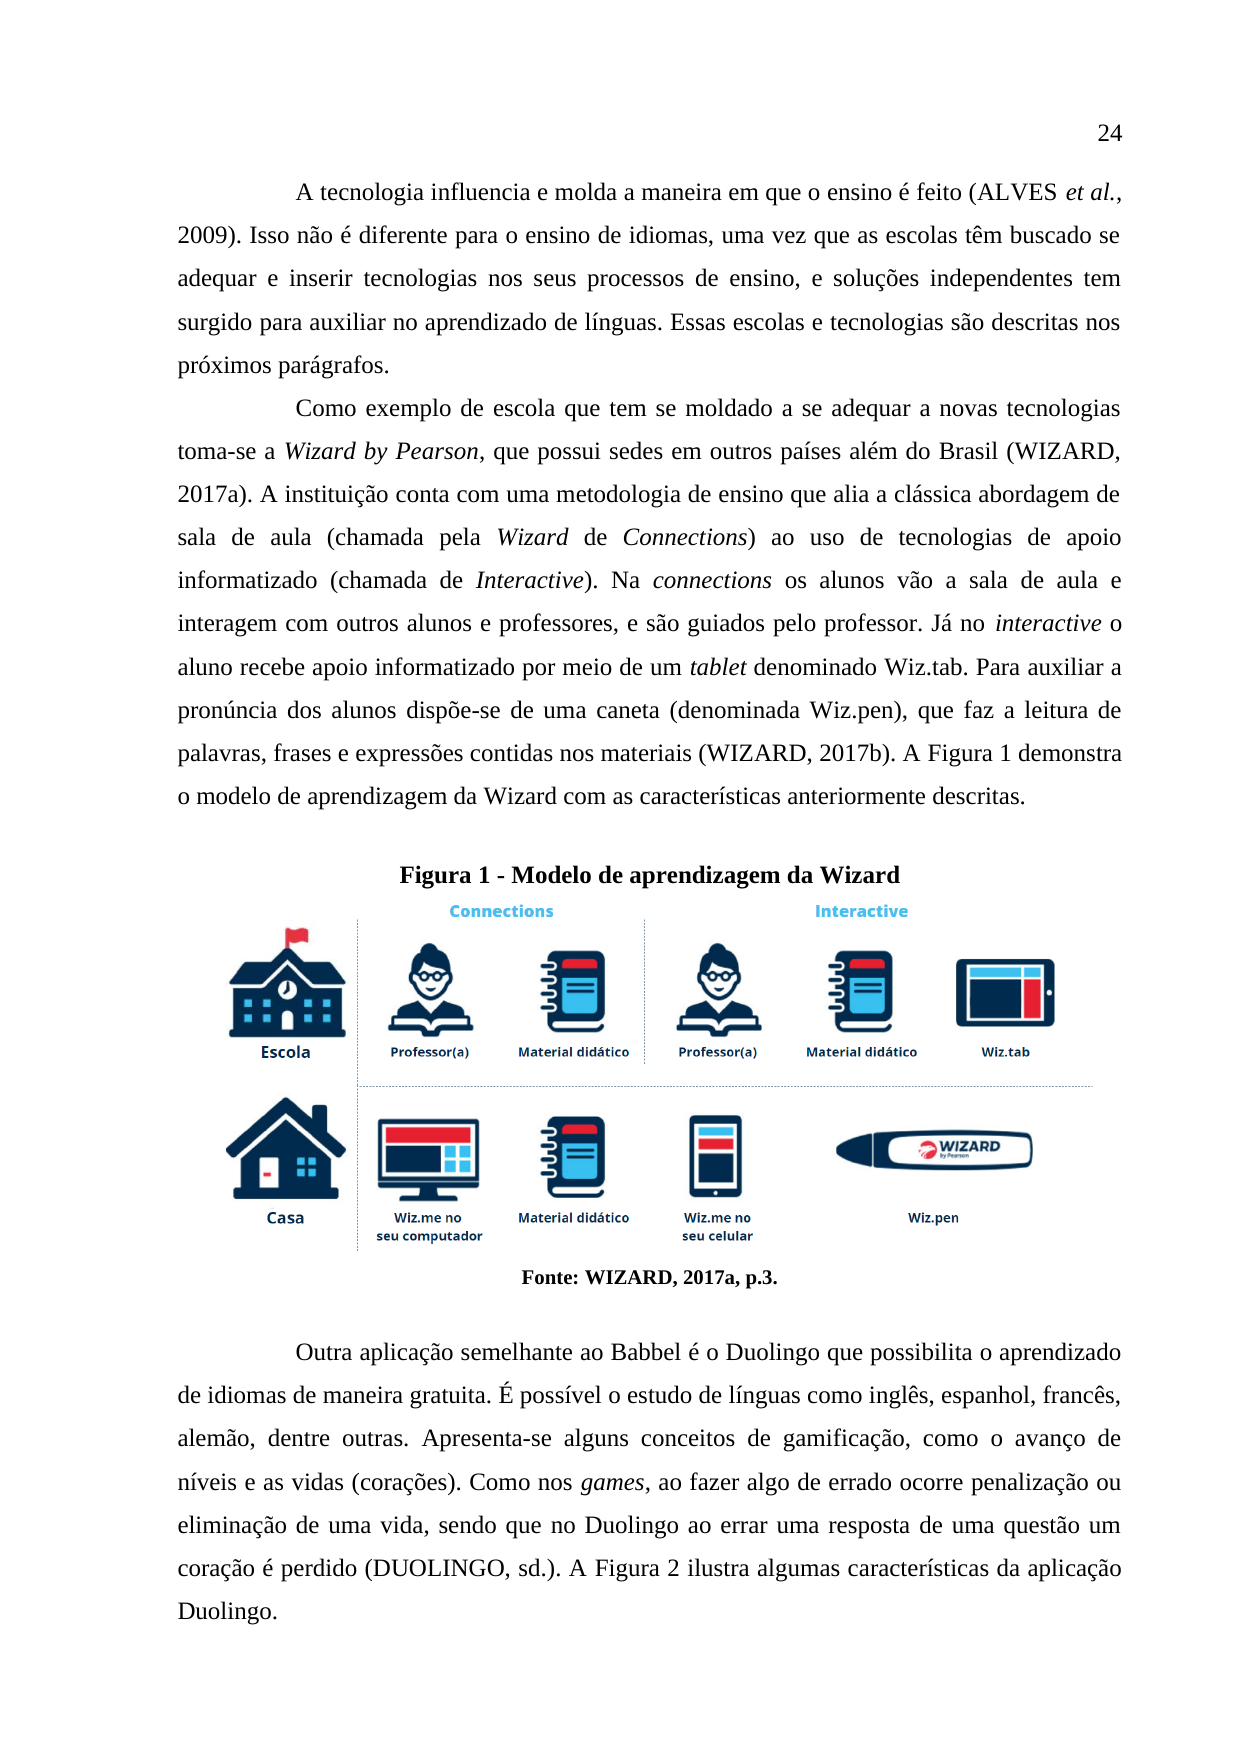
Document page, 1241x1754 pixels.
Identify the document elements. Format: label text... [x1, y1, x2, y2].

text Fonte: WIZARD, 2017a, p.3. [177, 1265, 1122, 1289]
text Figura - Modelo de aprendizagem da Wizard [177, 860, 1122, 889]
text Outra aplicação semelhante ao Babbel é o Duolingo que possibilita o aprendizado de idiomas de maneira gratuita. É possível o estudo de línguas como inglês, espanhol, francês, alemão, dentre outras. Apresenta-se alguns conceitos de gamificação, como o avanço de níveis e as vidas (corações). Como nos games, ao fazer algo de errado ocorre penalização ou eliminação de uma vida, sendo que no Duolingo ao errar uma resposta de uma questão um coração é perdido (DUOLINGO, sd.). A Figura 2 ilustra algumas características da aplicação Duolingo. [177, 1337, 1122, 1625]
text A tecnologia influencia e molda a maneira em que o ensino é feito (ALVES et al., 2009). Isso não é diferente para o ensino de idiomas, uma vez que as escolas têm buscado se adequar e inserir tecnologias nos seus processos de ensino, e soluções independentes tem surgido para auxiliar no aprendizado de línguas. Essas escolas e tecnologias são descritas nos próximos parágrafos. [177, 177, 1122, 378]
text Como exemplo de escola que tem se moldado a se adequar a novas tecnologias toma-se a Wizard by Pearson, que possui sedes em outros países além do Brasil (WIZARD, 2017a). A instituição conta com uma metodologia de ensino que alia a clássica abordagem de sala de aula (chamada pela Wizard de Connections) ao uso de tecnologias de apoio informatizado (chamada de Interactive). Na connections os alunos vão a sala de aula e interagem com outros alunos e professores, e são guiados pelo professor. Já no interactive o aluno recebe apoio informatizado por meio de um tablet denominado Wiz.tab. Para auxiliar a pronúncia dos alunos dispõe-se de uma caneta (denominada Wiz.pen), que faz a leitura de palavras, frases e expressões contidas nos materiais (WIZARD, 2017b). A Figura 1 demonstra o modelo de aprendizagem da Wizard com as características anteriormente descritas. [177, 393, 1122, 810]
picture [206, 903, 1093, 1254]
